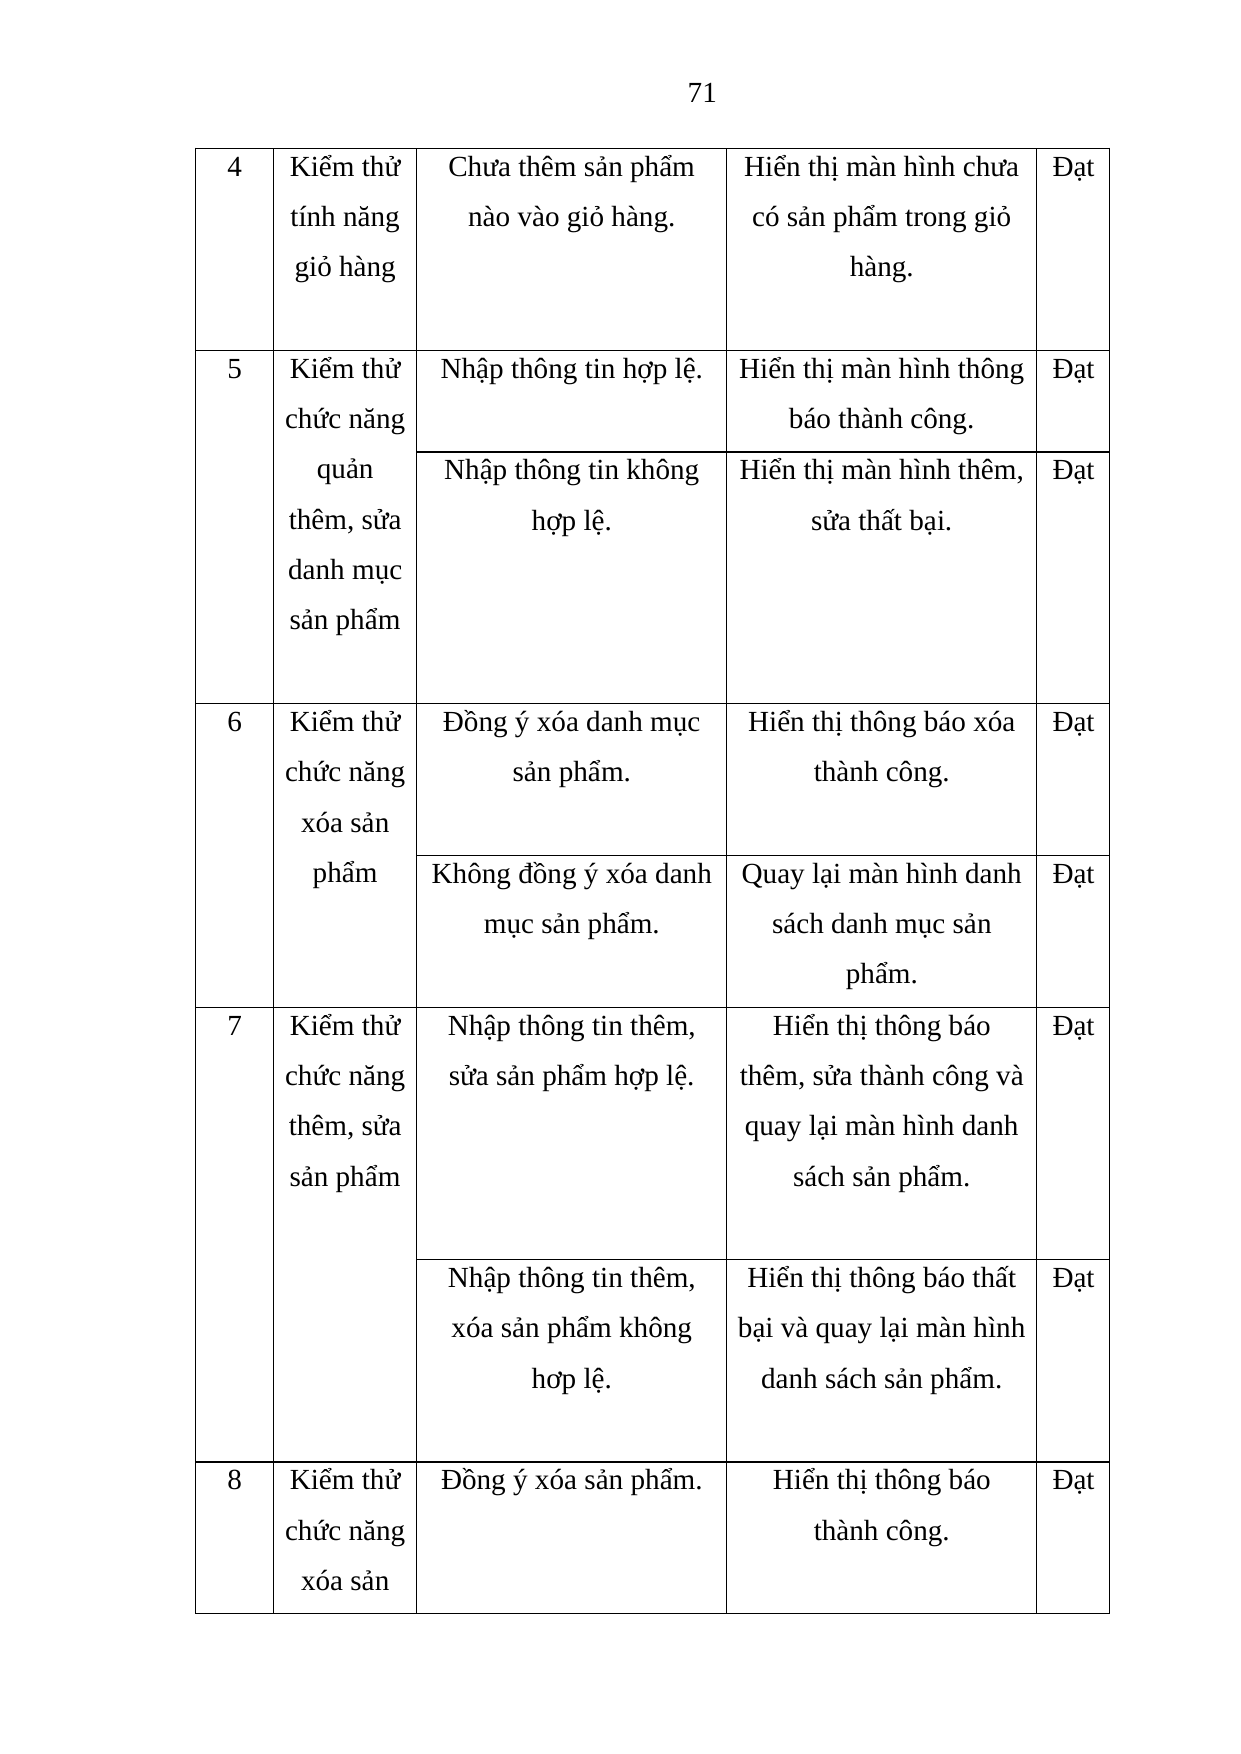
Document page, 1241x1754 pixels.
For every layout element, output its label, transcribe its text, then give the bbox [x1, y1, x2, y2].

table_cell Kiểm thử chức năng thêm, sửa sản phẩm [274, 1008, 416, 1461]
table_cell Quay lại màn hình danh sách danh mục sản phẩm. [727, 856, 1036, 1007]
table_cell 5 [196, 351, 273, 703]
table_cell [274, 1463, 416, 1613]
table_cell Hiển thị màn hình thêm, sửa thất bại. [727, 453, 1036, 703]
table_cell Đạt [1037, 1008, 1109, 1259]
table_cell Hiển thị màn hình thông báo thành công. [727, 351, 1036, 451]
table_cell 7 [196, 1008, 273, 1461]
table_cell Đạt [1037, 1260, 1109, 1461]
table_cell Nhập thông tin thêm, xóa sản phẩm không hơp lệ. [417, 1260, 726, 1461]
table_cell Hiển thị thông báo thành công. [727, 1463, 1036, 1613]
table_cell Hiển thị màn hình chưa có sản phẩm trong giỏ hàng. [727, 149, 1036, 350]
table_cell Nhập thông tin thêm, sửa sản phẩm hợp lệ. [417, 1008, 726, 1259]
table_cell Kiểm thử chức năng quản thêm, sửa danh mục sản phẩm [274, 351, 416, 703]
table_cell Đạt [1037, 704, 1109, 855]
table_cell 6 [196, 704, 273, 1007]
table_cell Kiểm thử tính năng giỏ hàng [274, 149, 416, 350]
table_cell Không đồng ý xóa danh mục sản phẩm. [417, 856, 726, 1007]
table_cell Hiển thị thông báo xóa thành công. [727, 704, 1036, 855]
table_cell Đạt [1037, 149, 1109, 350]
table_cell Đạt [1037, 453, 1109, 703]
table_cell 4 [196, 149, 273, 350]
table_cell Chưa thêm sản phẩm nào vào giỏ hàng. [417, 149, 726, 350]
table_cell Nhập thông tin không hợp lệ. [417, 453, 726, 703]
table_cell 8 [196, 1463, 273, 1613]
table_cell Đồng ý xóa danh mục sản phẩm. [417, 704, 726, 855]
table_cell Hiển thị thông báo thất bại và quay lại màn hình danh sách sản phẩm. [727, 1260, 1036, 1461]
table_cell Đạt [1037, 1463, 1109, 1613]
table_cell Đạt [1037, 856, 1109, 1007]
table_cell Đạt [1037, 351, 1109, 451]
table_cell Hiển thị thông báo thêm, sửa thành công và quay lại màn hình danh sách sản phẩm. [727, 1008, 1036, 1259]
table_cell Kiểm thử chức năng xóa sản phẩm [274, 704, 416, 1007]
table_cell Đồng ý xóa sản phẩm. [417, 1463, 726, 1613]
table_cell Nhập thông tin hợp lệ. [417, 351, 726, 451]
